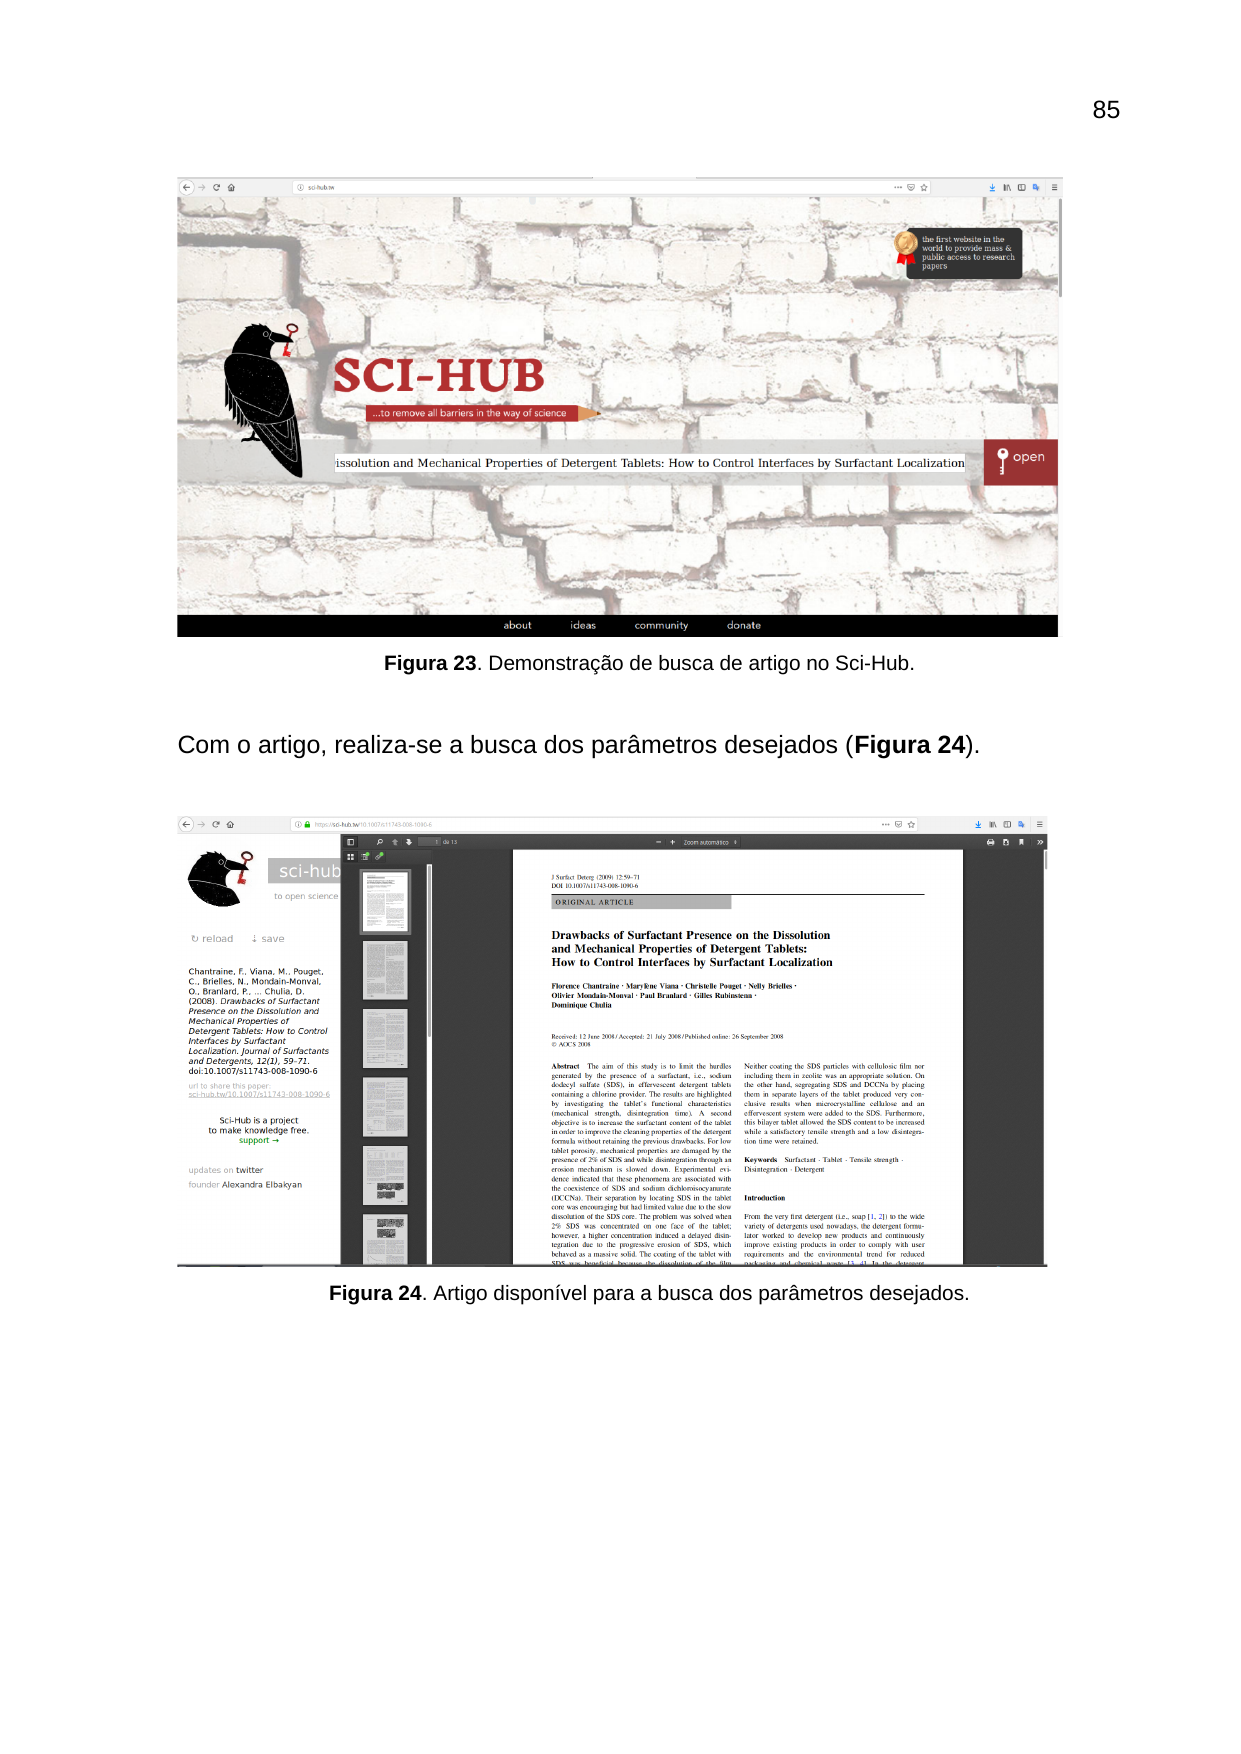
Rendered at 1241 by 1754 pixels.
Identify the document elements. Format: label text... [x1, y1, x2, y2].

picture [177, 816, 1048, 1267]
list Figura 23. Demonstração de busca de artigo no Sci-Hub. [177, 651, 1122, 675]
list Figura 24. Artigo disponível para a busca dos parâmetros desejados. [177, 1281, 1122, 1304]
picture [177, 177, 1063, 637]
list Com o artigo, realiza-se a busca dos parâmetros desejados (Figura 24). [177, 730, 1122, 759]
